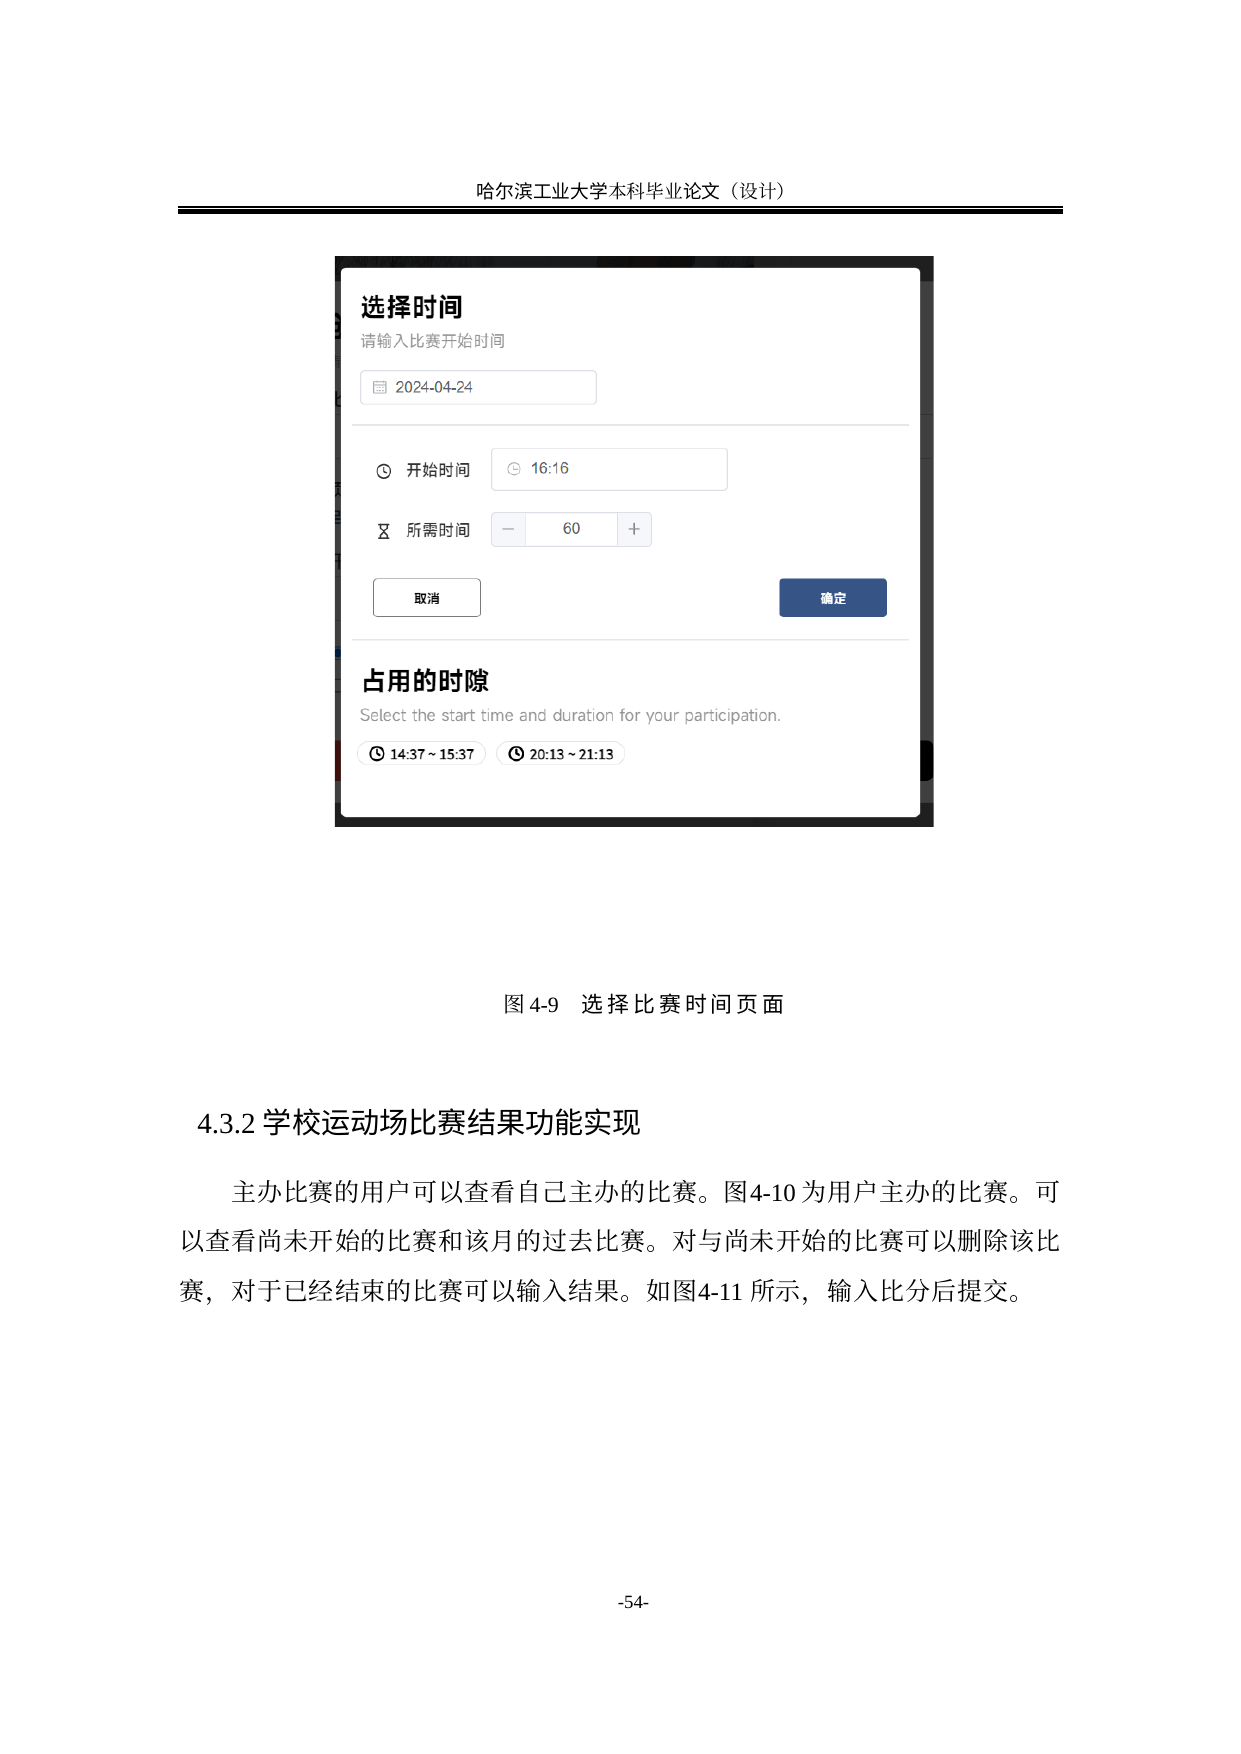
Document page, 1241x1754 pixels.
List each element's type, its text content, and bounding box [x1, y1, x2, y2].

picture [334, 256, 934, 827]
text 主办比赛的用户可以查看自己主办的比赛。图4-10为用户主办的比赛。可以查看尚未开始的比赛和该月的过去比赛。对与尚未开始的比赛可以删除该比赛，对于已经结束的比赛可以输入结果。如图4-11所示，输入比分后提交。 [179, 1170, 1061, 1310]
subtitle 4.3.2 学校运动场比赛结果功能实现 [180, 1100, 1061, 1142]
text 图4-9 选择比赛时间页面 [179, 983, 1061, 1023]
